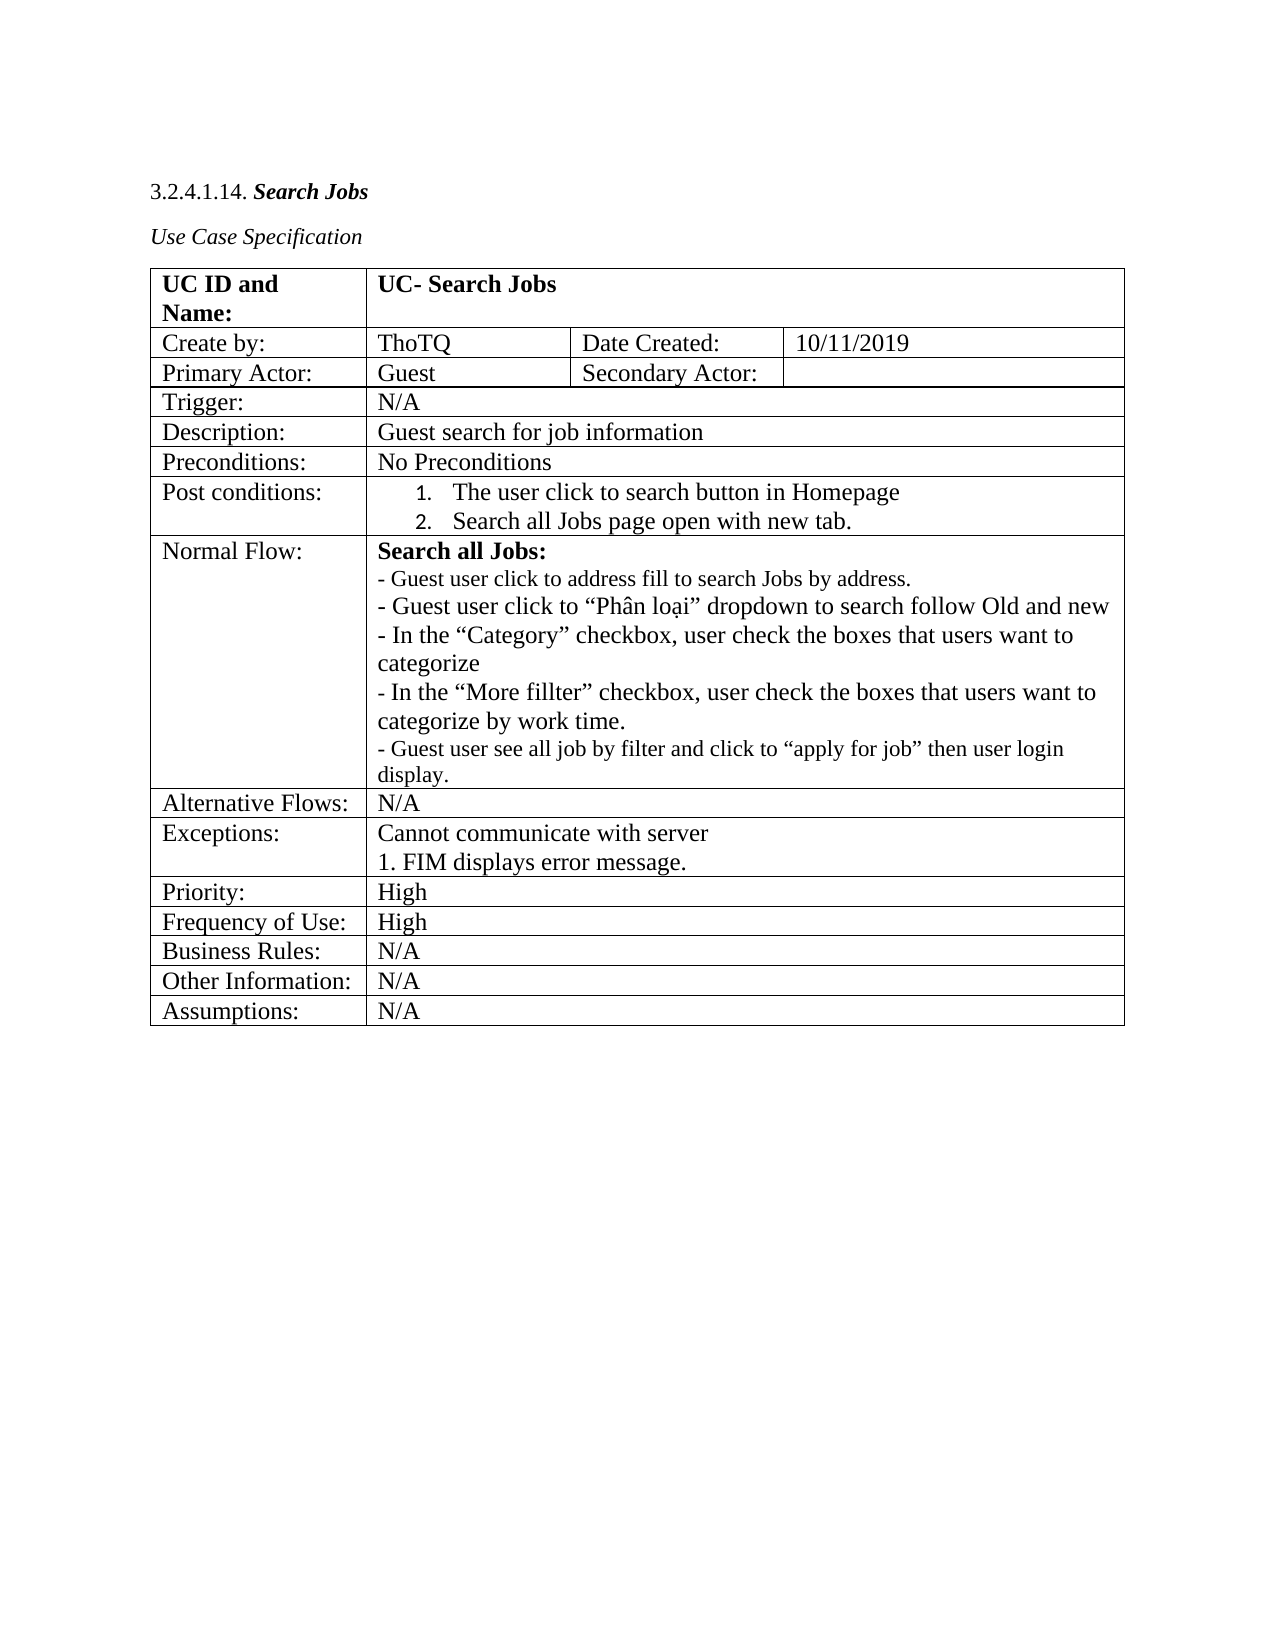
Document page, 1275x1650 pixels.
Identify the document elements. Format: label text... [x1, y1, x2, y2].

table_cell No Preconditions [367, 447, 1124, 476]
table_cell Preconditions: [151, 447, 366, 476]
text 3.2.4.1.14. Search Jobs [150, 178, 1125, 204]
table_cell Frequency of Use: [151, 907, 366, 935]
table_cell Search all Jobs: - Guest user click to address fill to search Jobs by address. - Guest user click to “Phân loại” dropdown to search follow Old and new - In the “Category” checkbox, user check the boxes that users want to categorize - In the “More fillter” checkbox, user check the boxes that users want to categorize by work time. - Guest user see all job by filter and click to “apply for job” then user login display. [367, 536, 1124, 787]
table_cell Trigger: [151, 388, 366, 416]
table_cell N/A [367, 388, 1124, 416]
table_cell The user click to search button in Homepage Search all Jobs page open with new tab. [367, 477, 1124, 535]
table_cell Primary Actor: [151, 358, 366, 386]
table_cell Description: [151, 417, 366, 446]
table_cell N/A [367, 789, 1124, 817]
table_cell Assumptions: [151, 996, 366, 1025]
table_cell Other Information: [151, 966, 366, 995]
table_cell ThoTQ [367, 328, 570, 357]
table_cell Alternative Flows: [151, 789, 366, 817]
table_cell Priority: [151, 877, 366, 906]
table_cell Cannot communicate with server 1. FIM displays error message. [367, 818, 1124, 876]
table_cell 10/11/2019 [784, 328, 1124, 357]
table_cell [784, 358, 1124, 386]
table_cell Exceptions: [151, 818, 366, 876]
table_cell Guest search for job information [367, 417, 1124, 446]
table_cell N/A [367, 966, 1124, 995]
table_cell Business Rules: [151, 936, 366, 965]
table_cell Date Created: [571, 328, 783, 357]
table_cell Guest [367, 358, 570, 386]
table_cell N/A [367, 996, 1124, 1025]
table_cell High [367, 877, 1124, 906]
table_cell N/A [367, 936, 1124, 965]
text Use Case Specification [150, 223, 1125, 249]
table_cell Post conditions: [151, 477, 366, 535]
table_cell Normal Flow: [151, 536, 366, 787]
table_cell Secondary Actor: [571, 358, 783, 386]
table_header UC ID and Name: [151, 269, 366, 327]
table_cell Create by: [151, 328, 366, 357]
table_header UC- Search Jobs [367, 269, 1124, 327]
table_cell High [367, 907, 1124, 935]
